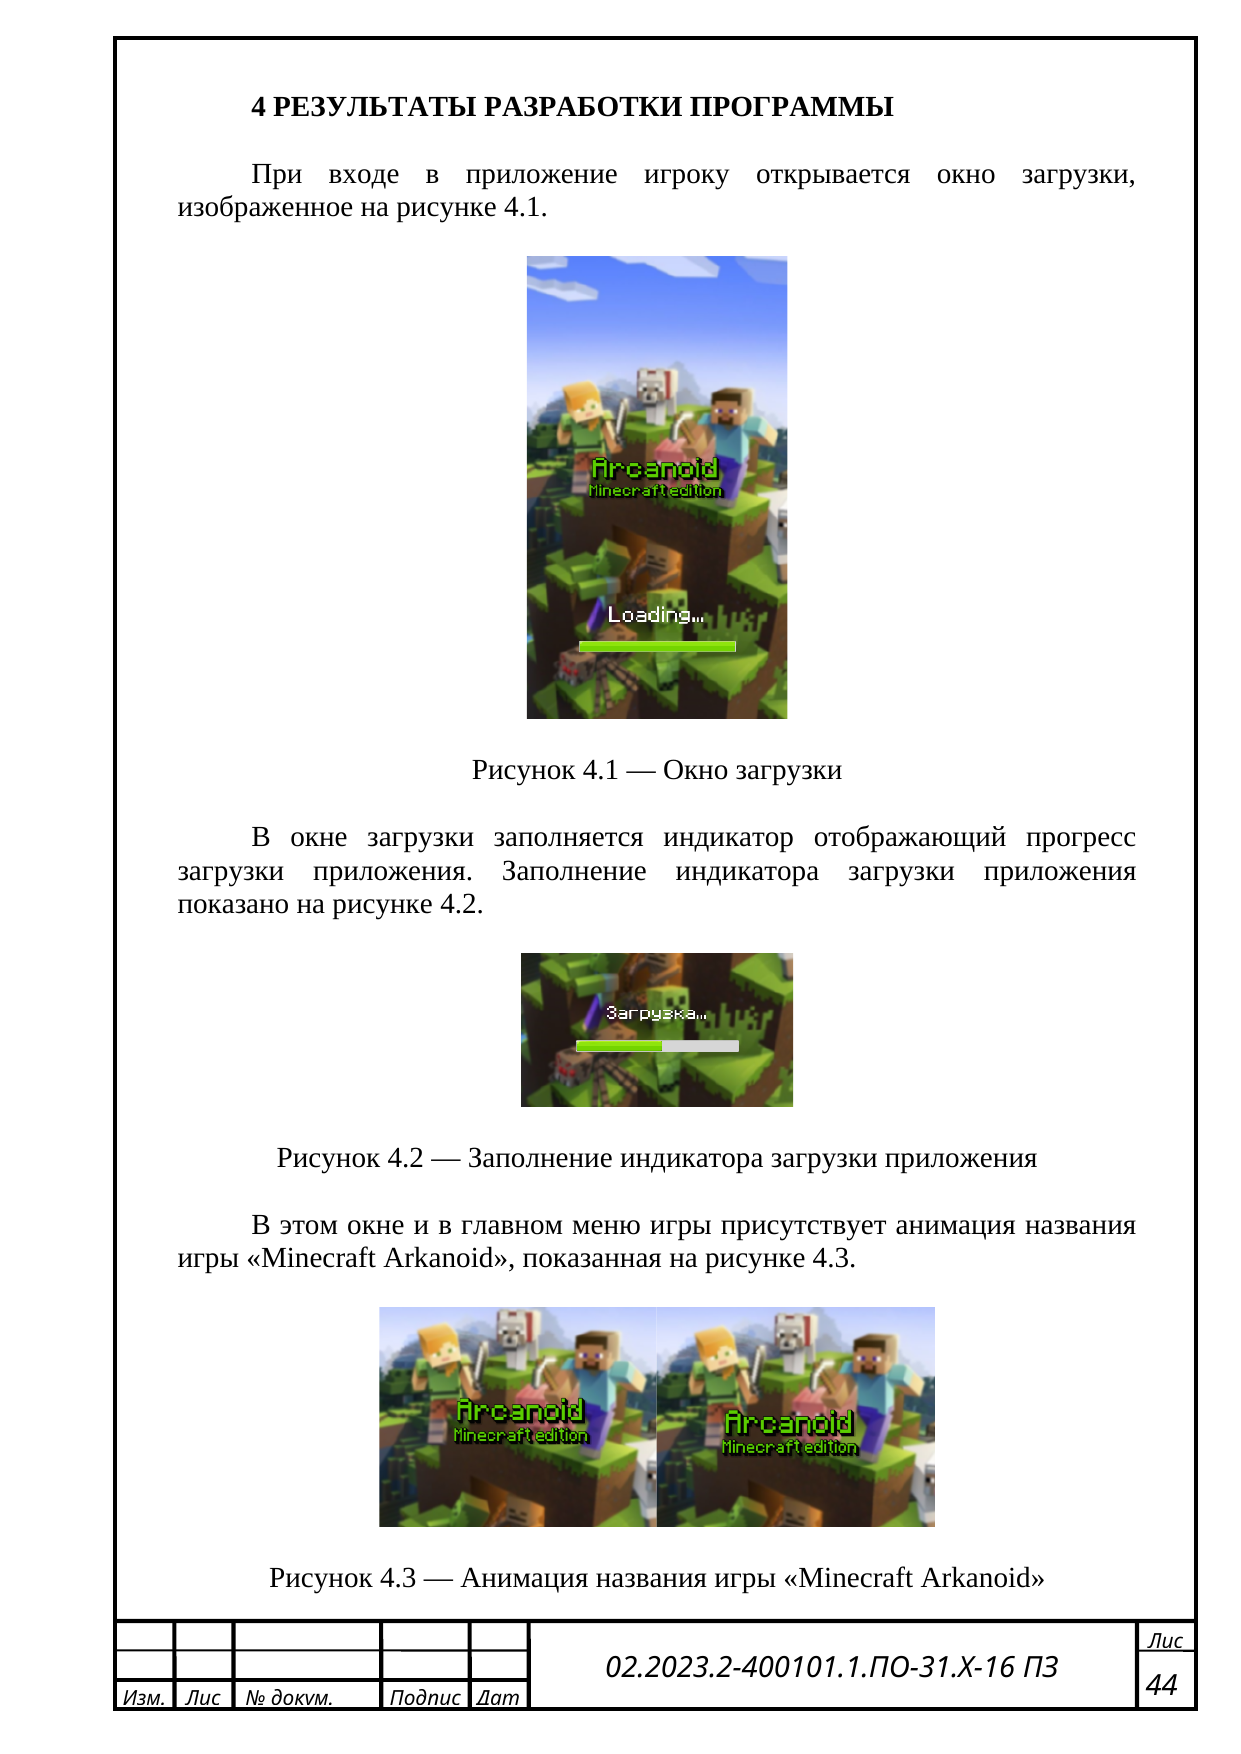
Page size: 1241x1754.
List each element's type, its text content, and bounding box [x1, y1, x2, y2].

text В окне загрузки заполняется индикатор отображающий прогресс загрузки приложения. Заполнение индикатора загрузки приложения показано на рисунке 4.2. [177, 819, 1137, 920]
picture [526, 256, 788, 719]
picture [379, 1307, 935, 1527]
text Рисунок 4.2 — Заполнение индикатора загрузки приложения [177, 1140, 1137, 1173]
text В этом окне и в главном меню игры присутствует анимация названия игры «Minecraft Arkanoid», показанная на рисунке 4.3. [177, 1207, 1137, 1274]
text При входе в приложение игроку открывается окно загрузки, изображенное на рисунке 4.1. [177, 156, 1137, 223]
picture [521, 953, 794, 1107]
subtitle 4 РЕЗУЛЬТАТЫ РАЗРАБОТКИ ПРОГРАММЫ [177, 89, 1137, 122]
text Рисунок 4.3 — Анимация названия игры «Minecraft Arkanoid» [177, 1560, 1137, 1594]
text Рисунок 4.1 — Окно загрузки [177, 752, 1137, 786]
